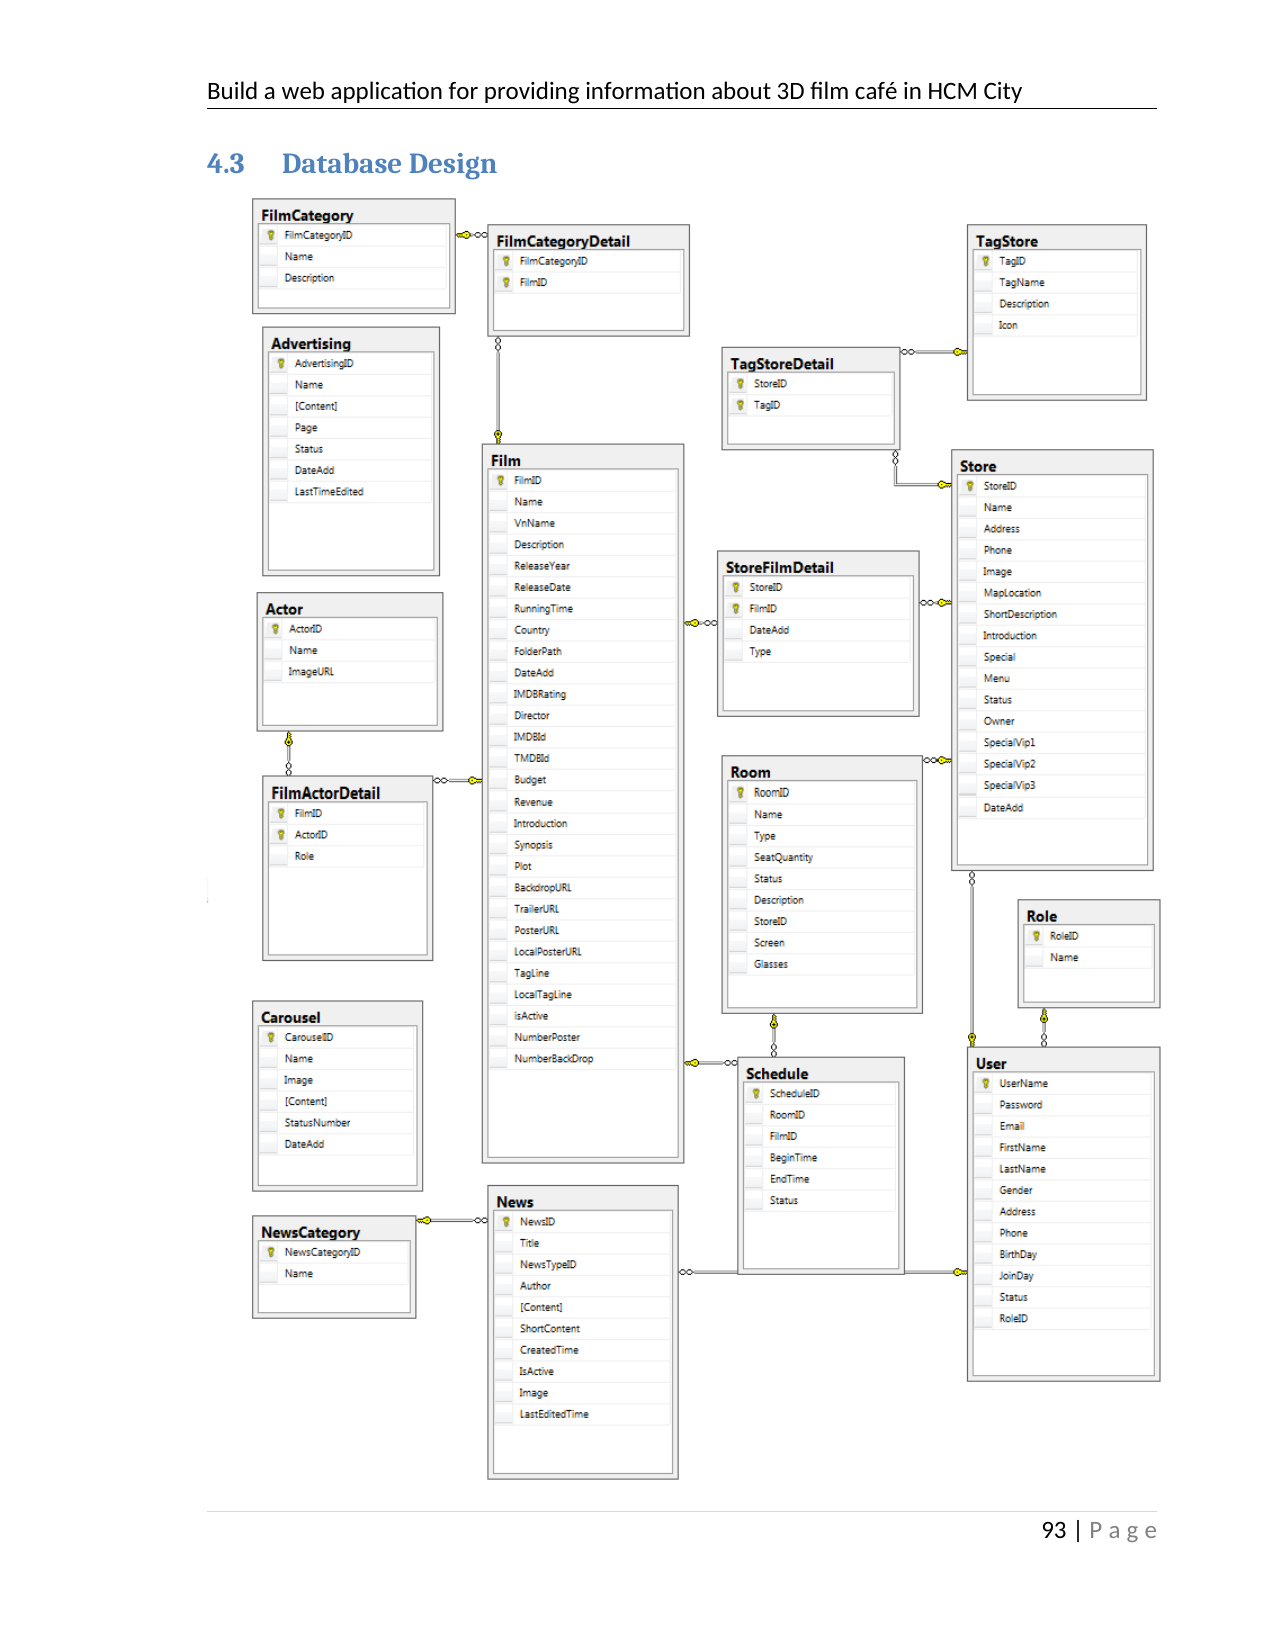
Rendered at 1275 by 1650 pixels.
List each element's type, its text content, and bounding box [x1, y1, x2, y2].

subtitle Database Design [207, 148, 1157, 181]
picture [206, 186, 1182, 1491]
